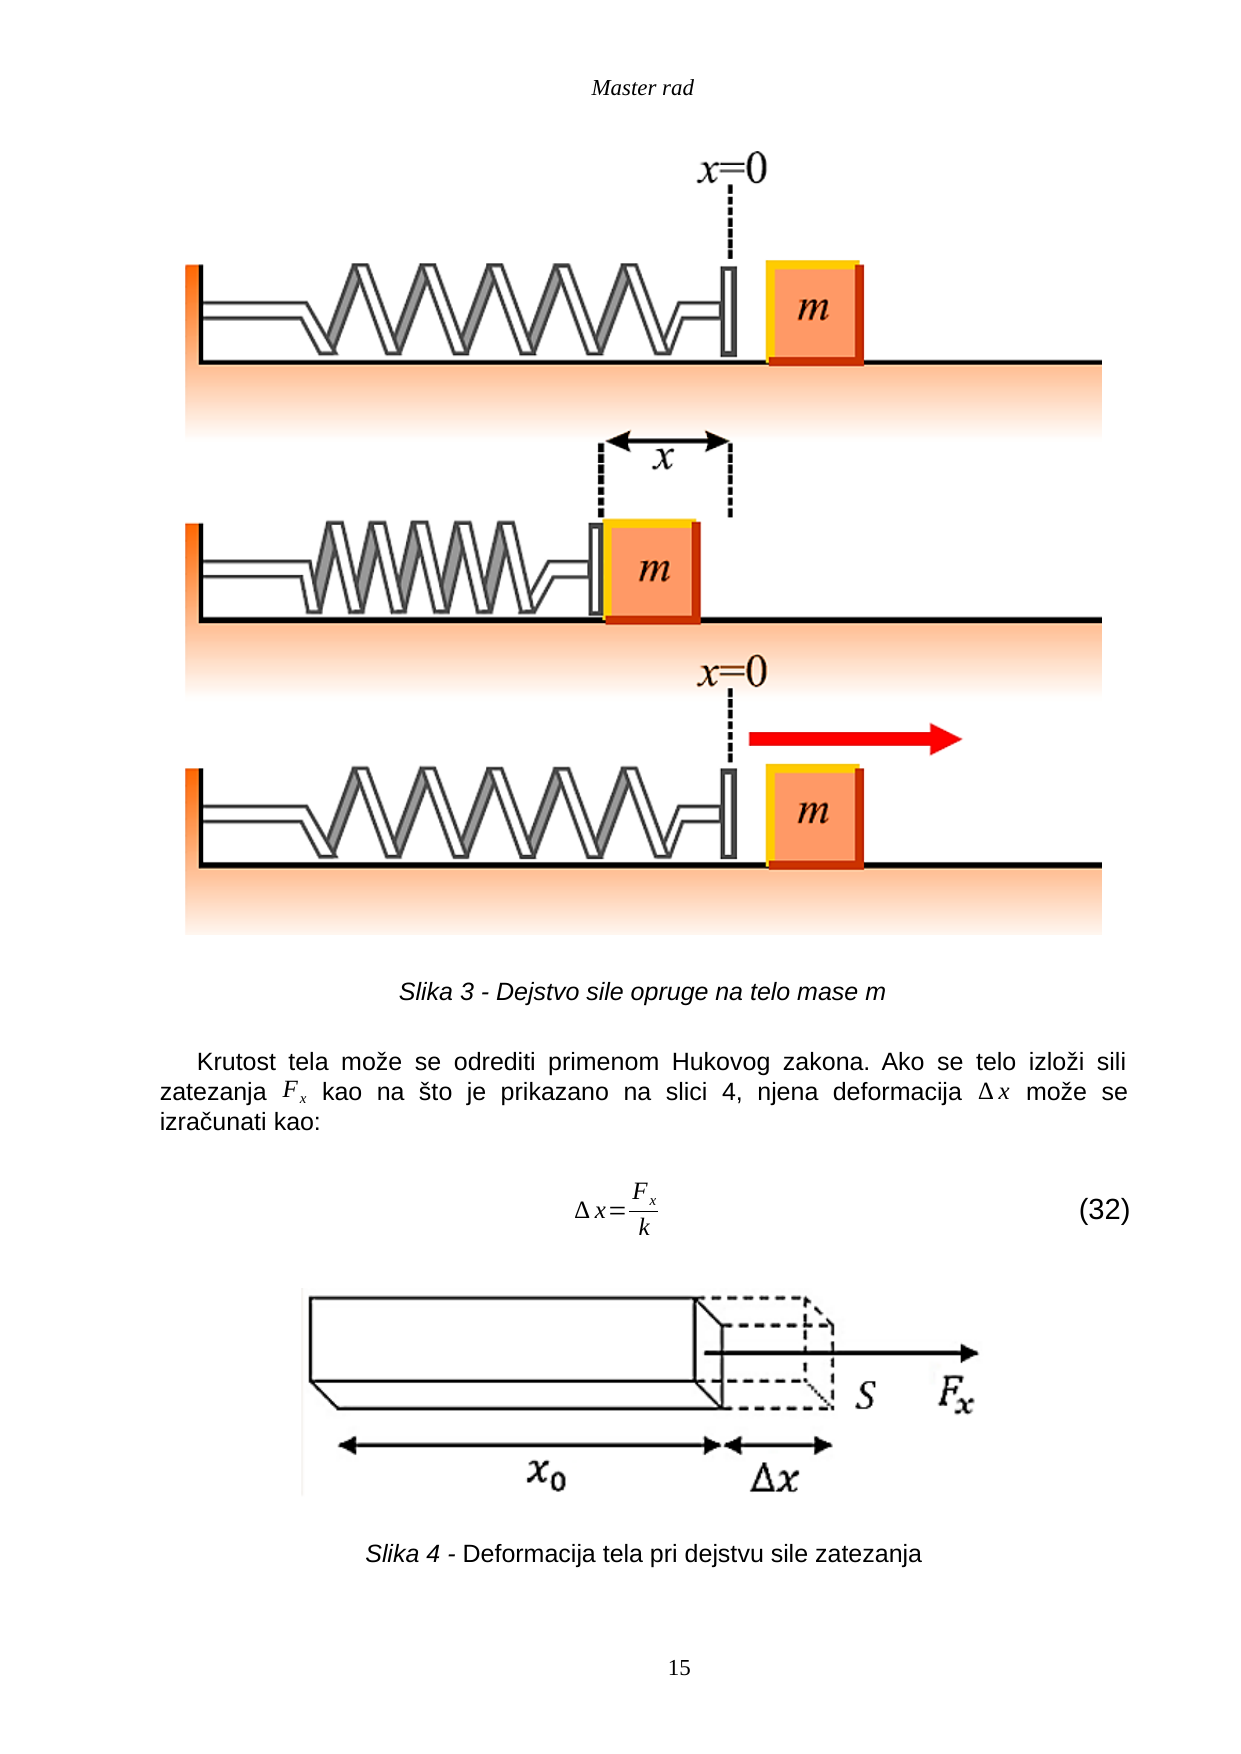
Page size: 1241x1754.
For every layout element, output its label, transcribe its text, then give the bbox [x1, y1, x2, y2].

text Slika 3 - Dejstvo sile opruge na telo mase m [89, 977, 1199, 1006]
text Krutost tela može se odrediti primenom Hukovog zakona. Ako se telo izloži sili zatezanja kao na što je prikazano na slici 4, njena deformacija može se izračunati kao: [159, 1047, 1128, 1136]
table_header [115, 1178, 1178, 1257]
picture [300, 1288, 987, 1498]
text Slika 4 - Deformacija tela pri dejstvu sile zatezanja [89, 1539, 1199, 1568]
picture [184, 149, 1102, 935]
